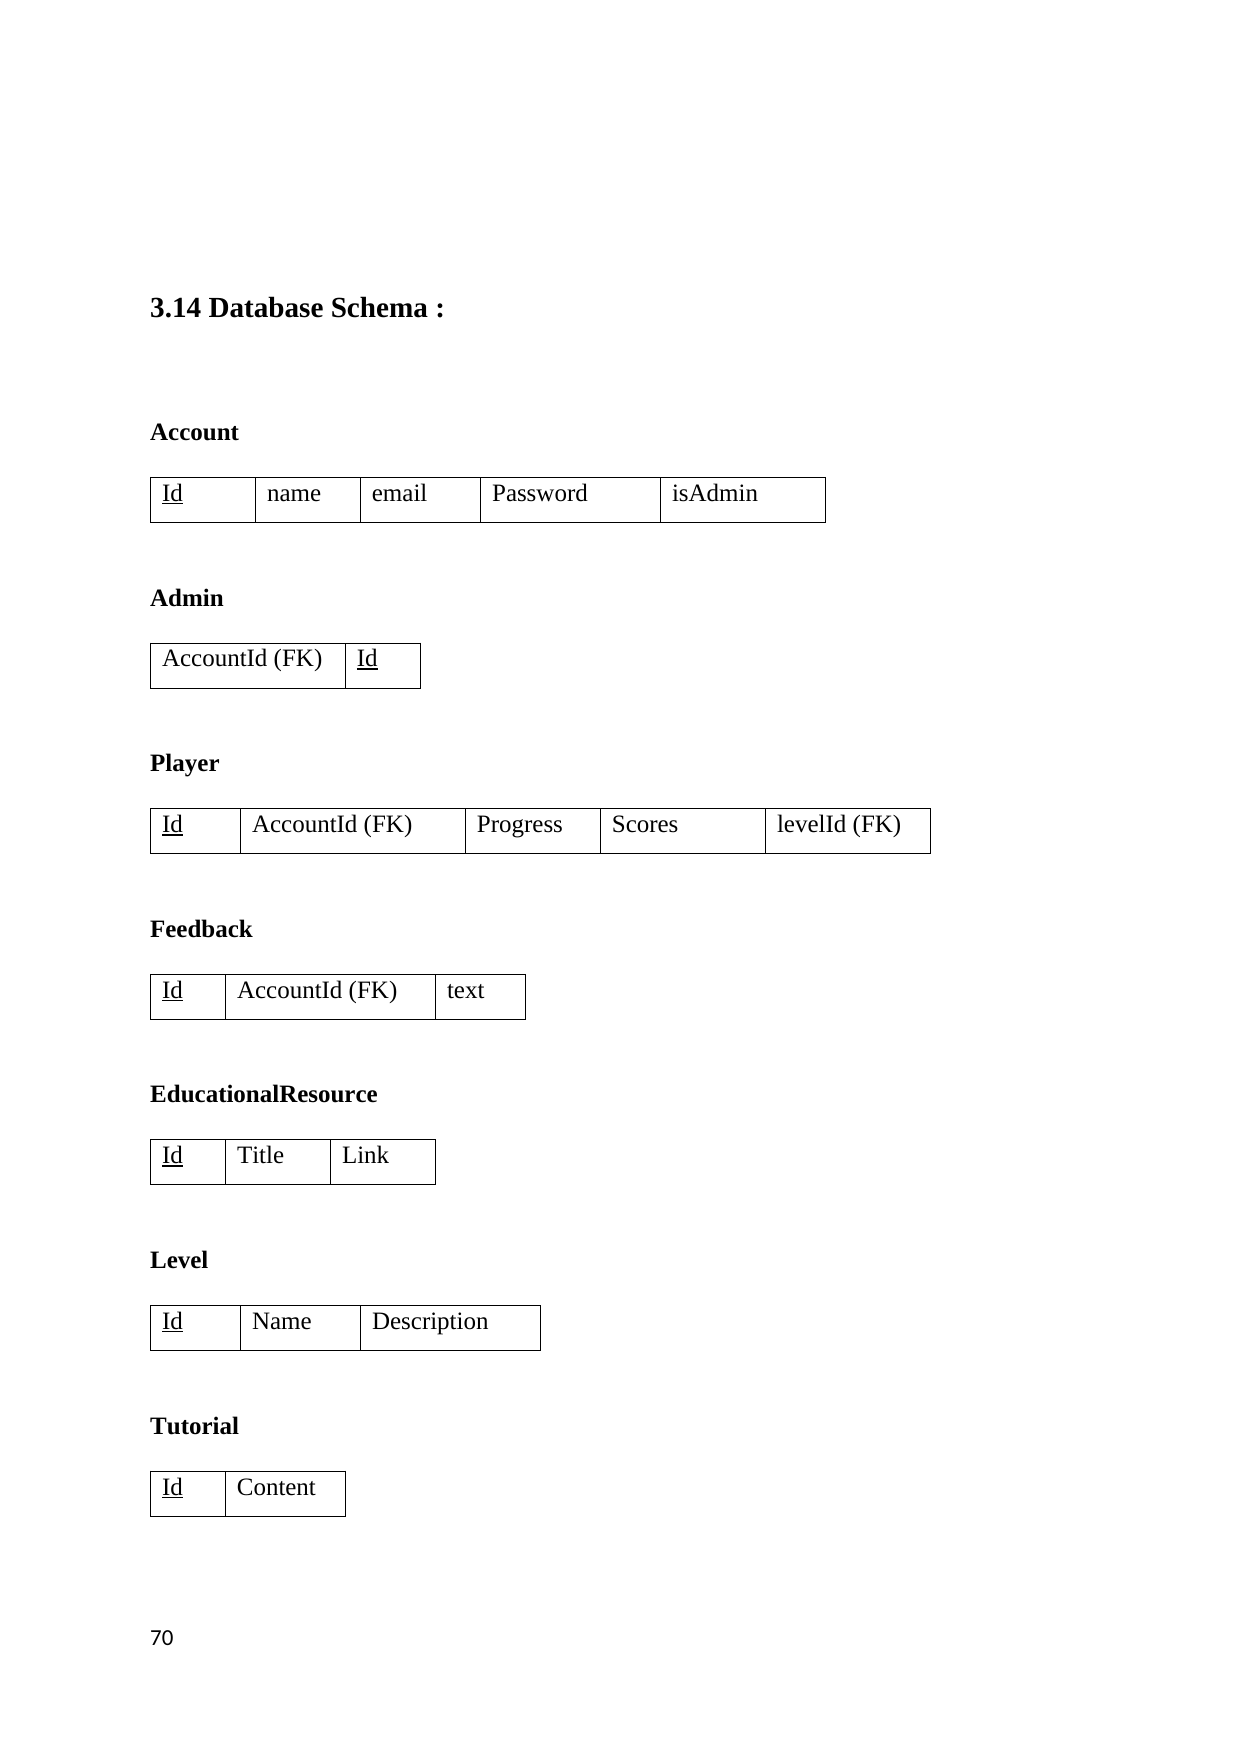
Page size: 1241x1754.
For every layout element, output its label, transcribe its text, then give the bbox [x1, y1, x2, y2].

table_header Id [151, 1140, 225, 1184]
table_header name [256, 478, 360, 522]
text Level [150, 1245, 1090, 1274]
table_header email [361, 478, 480, 522]
table_header Scores [601, 809, 765, 853]
table_header Id [151, 1472, 225, 1516]
text Player [150, 748, 1090, 777]
table_header isAdmin [661, 478, 825, 522]
text Tutorial [150, 1411, 1090, 1439]
table_header Content [226, 1472, 345, 1516]
table_header Description [361, 1306, 540, 1350]
table_header Password [481, 478, 660, 522]
table_header Id [151, 975, 225, 1019]
text EducationalResource [150, 1079, 1090, 1108]
text Feedback [150, 914, 1090, 943]
table_header Id [151, 1306, 240, 1350]
table_header Progress [466, 809, 600, 853]
text Admin [150, 583, 1090, 611]
table_header text [436, 975, 525, 1019]
table_header AccountId (FK) [151, 644, 345, 687]
text Account [150, 417, 1090, 446]
text 3.14 Database Schema : [150, 290, 1090, 324]
table_header Name [241, 1306, 360, 1350]
table_header Id [151, 809, 240, 853]
table_header levelId (FK) [766, 809, 930, 853]
table_header Id [151, 478, 255, 522]
table_header Link [331, 1140, 435, 1184]
table_header AccountId (FK) [226, 975, 435, 1019]
table_header Title [226, 1140, 330, 1184]
table_header Id [346, 644, 420, 687]
table_header AccountId (FK) [241, 809, 465, 853]
